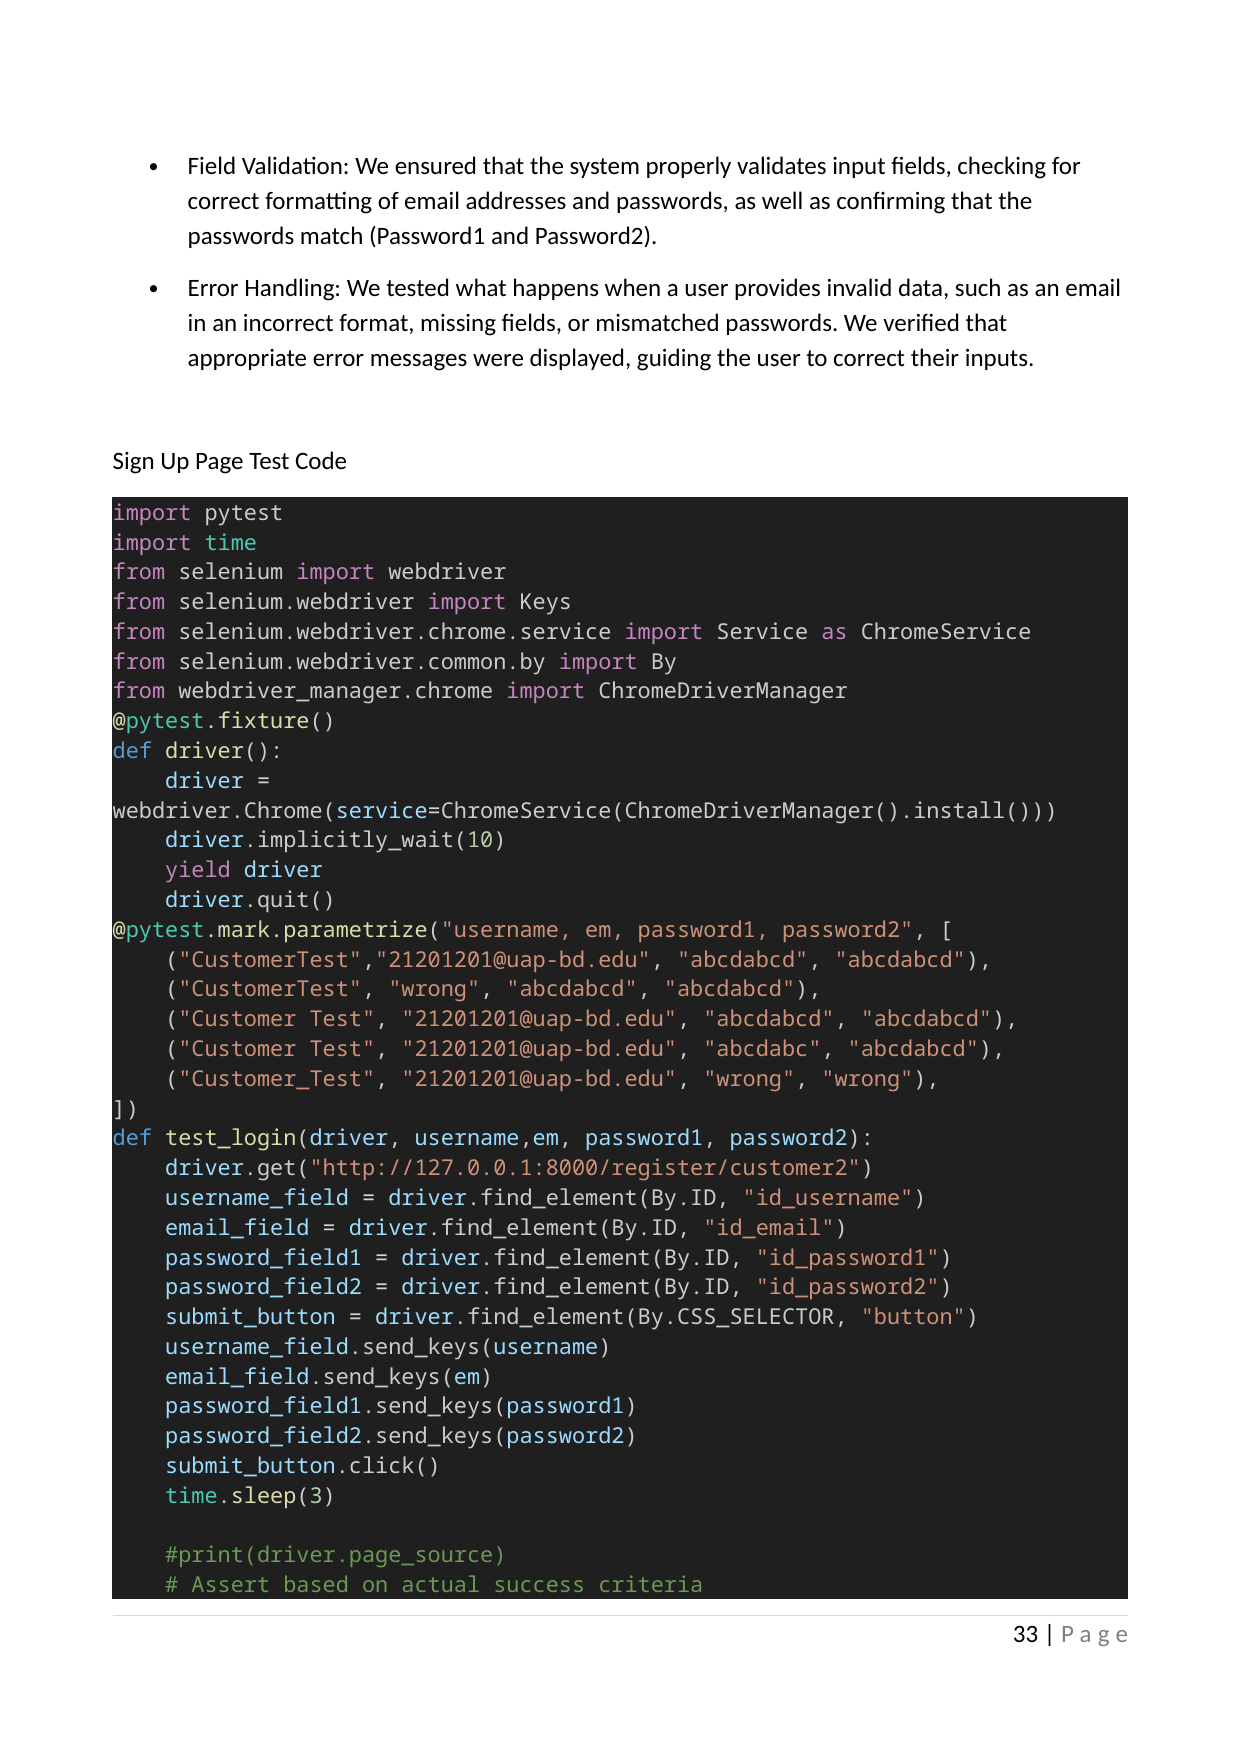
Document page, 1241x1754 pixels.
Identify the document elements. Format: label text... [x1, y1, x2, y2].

text ("CustomerTest","21201201@uap-bd.edu", "abcdabcd", "abcdabcd"), [112, 943, 1128, 973]
text import pytest [112, 497, 1128, 526]
text @pytest.mark.parametrize("username, em, password1, password2", [ [112, 914, 1128, 943]
text username_field.send_keys(username) [112, 1331, 1128, 1361]
text # Assert based on actual success criteria [112, 1569, 1128, 1599]
text yield driver [112, 854, 1128, 884]
text #print(driver.page_source) [112, 1539, 1128, 1569]
text from selenium.webdriver.common.by import By [112, 646, 1128, 675]
text import time [112, 526, 1128, 556]
text username_field = driver.find_element(By.ID, "id_username") [112, 1182, 1128, 1212]
text driver = webdriver.Chrome(service=ChromeService(ChromeDriverManager().install())) [112, 765, 1128, 824]
text ]) [112, 1092, 1128, 1122]
text from webdriver_manager.chrome import ChromeDriverManager [112, 675, 1128, 705]
text submit_button.click() [112, 1450, 1128, 1480]
text @pytest.fixture() [112, 705, 1128, 735]
text from selenium.webdriver.chrome.service import Service as ChromeService [112, 616, 1128, 646]
text ("Customer Test", "21201201@uap-bd.edu", "abcdabc", "abcdabcd"), [112, 1033, 1128, 1063]
text Sign Up Page Test Code [112, 445, 1128, 476]
text ("Customer_Test", "21201201@uap-bd.edu", "wrong", "wrong"), [112, 1063, 1128, 1092]
text driver.implicitly_wait(10) [112, 824, 1128, 854]
text driver.get("http://127.0.0.1:8000/register/customer2") [112, 1152, 1128, 1182]
text ("CustomerTest", "wrong", "abcdabcd", "abcdabcd"), [112, 973, 1128, 1003]
text ("Customer Test", "21201201@uap-bd.edu", "abcdabcd", "abcdabcd"), [112, 1003, 1128, 1033]
text from selenium import webdriver [112, 556, 1128, 586]
text def test_login(driver, username,em, password1, password2): [112, 1122, 1128, 1152]
text def driver(): [112, 735, 1128, 765]
text from selenium.webdriver import Keys [112, 586, 1128, 616]
text password_field2.send_keys(password2) [112, 1420, 1128, 1450]
text password_field1 = driver.find_element(By.ID, "id_password1") [112, 1241, 1128, 1271]
text password_field2 = driver.find_element(By.ID, "id_password2") [112, 1271, 1128, 1301]
text submit_button = driver.find_element(By.CSS_SELECTOR, "button") [112, 1301, 1128, 1331]
text driver.quit() [112, 884, 1128, 914]
text time.sleep(3) [112, 1480, 1128, 1509]
text email_field = driver.find_element(By.ID, "id_email") [112, 1212, 1128, 1241]
list Error Handling: We tested what happens when a user provides invalid data, such as an email in an incorrect format, missing fields, or mismatched passwords. We verified that appropriate error messages were displayed, guiding the user to correct their inputs. [150, 272, 1128, 372]
text email_field.send_keys(em) [112, 1361, 1128, 1390]
list Field Validation: We ensured that the system properly validates input fields, checking for correct formatting of email addresses and passwords, as well as confirming that the passwords match (Password1 and Password2). [150, 150, 1128, 251]
text password_field1.send_keys(password1) [112, 1390, 1128, 1420]
